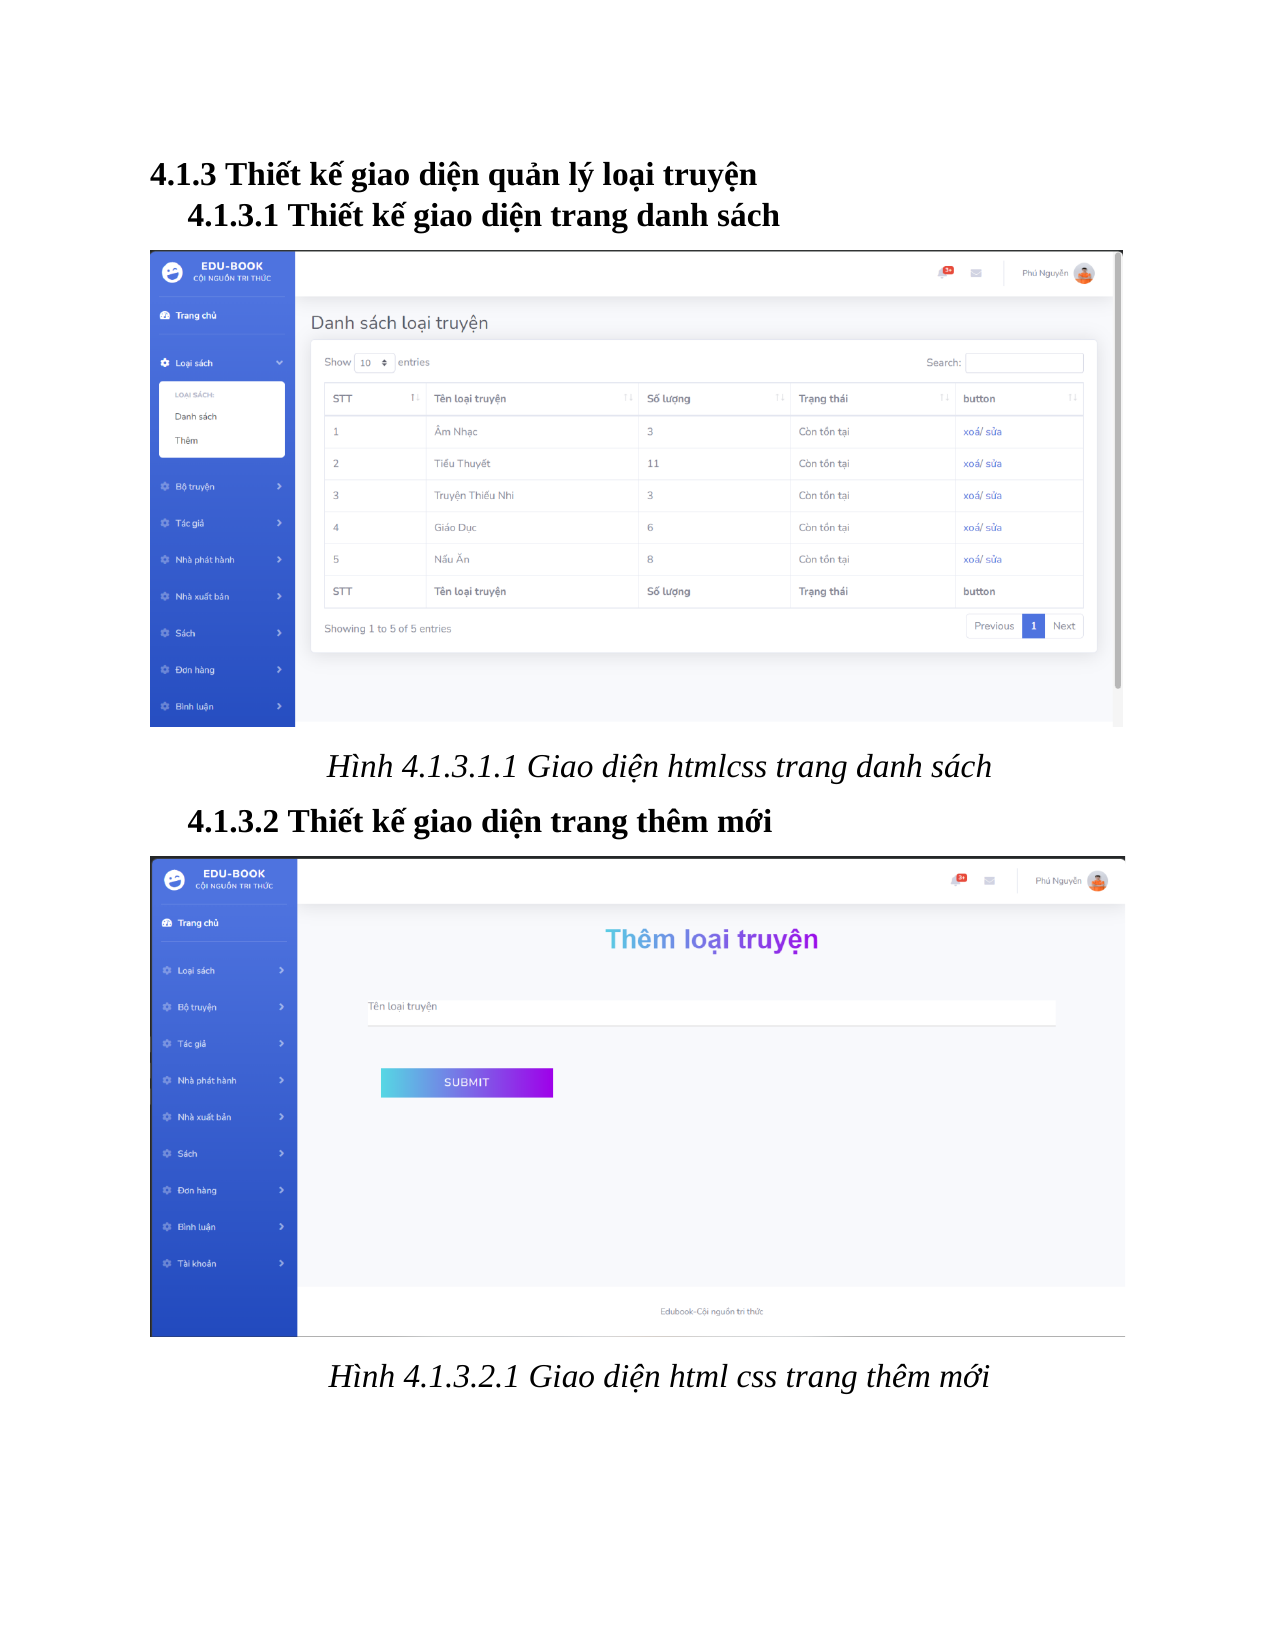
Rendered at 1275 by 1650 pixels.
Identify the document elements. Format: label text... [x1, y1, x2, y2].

picture [150, 250, 1123, 727]
subtitle Hình 4.1.3.2.1 Giao diện html css trang thêm mới [150, 1356, 1125, 1394]
subtitle 4.1.3.2 Thiết kế giao diện trang thêm mới [187, 801, 1125, 839]
subtitle 4.1.3.1 Thiết kế giao diện trang danh sách [187, 196, 1125, 234]
subtitle Hình 4.1.3.1.1 Giao diện htmlcss trang danh sách [150, 746, 1125, 784]
picture [150, 856, 1125, 1337]
subtitle 4.1.3 Thiết kế giao diện quản lý loại truyện [150, 154, 1125, 192]
